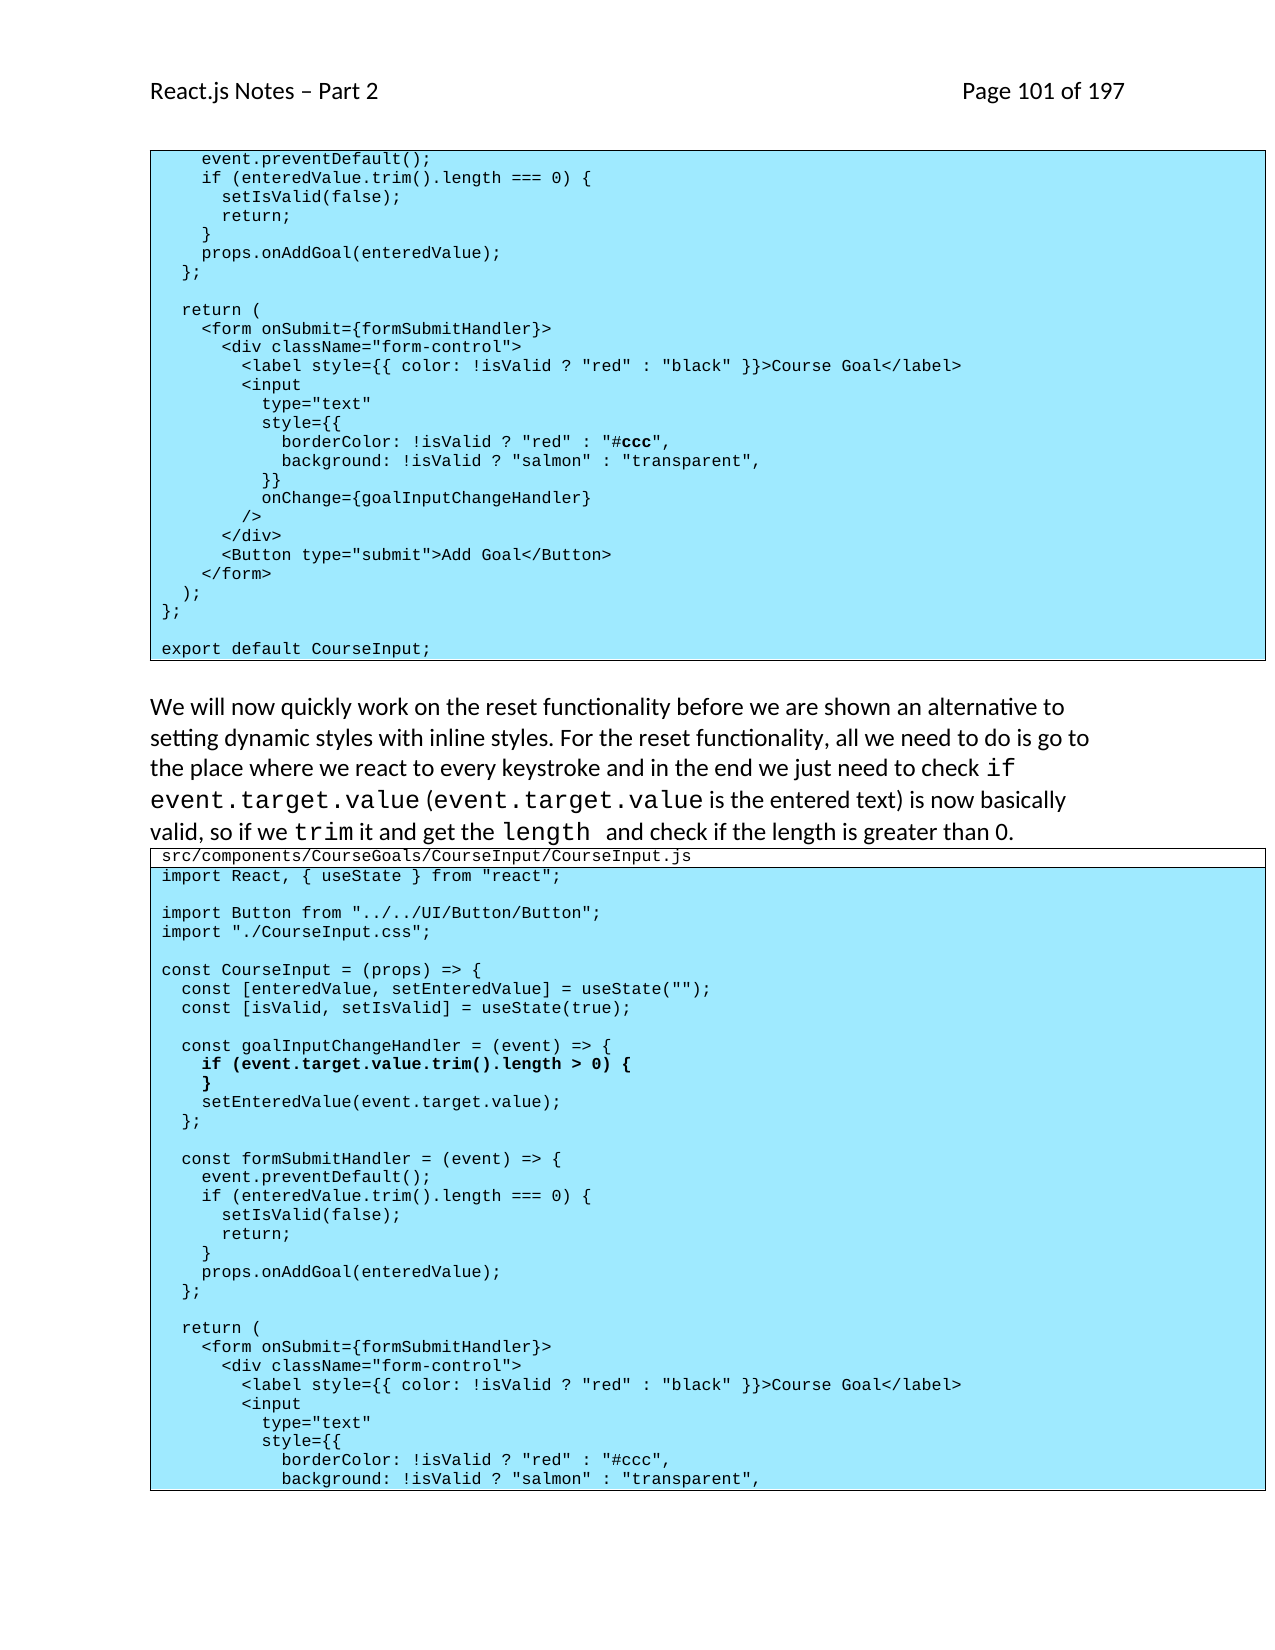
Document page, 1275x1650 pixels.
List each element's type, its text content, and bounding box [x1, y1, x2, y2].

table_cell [151, 151, 1265, 659]
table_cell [151, 868, 1265, 1489]
table_header src/components/CourseGoals/CourseInput/CourseInput.js [151, 849, 1265, 867]
text We will now quickly work on the reset functionality before we are shown an alternative to setting dynamic styles with inline styles. For the reset functionality, all we need to do is go to the place where we react to every keystroke and in the end we just need to check if event.target.value (event.target.value is the entered text) is now basically valid, so if we trim it and get the length and check if the length is greater than 0. [150, 691, 1125, 847]
